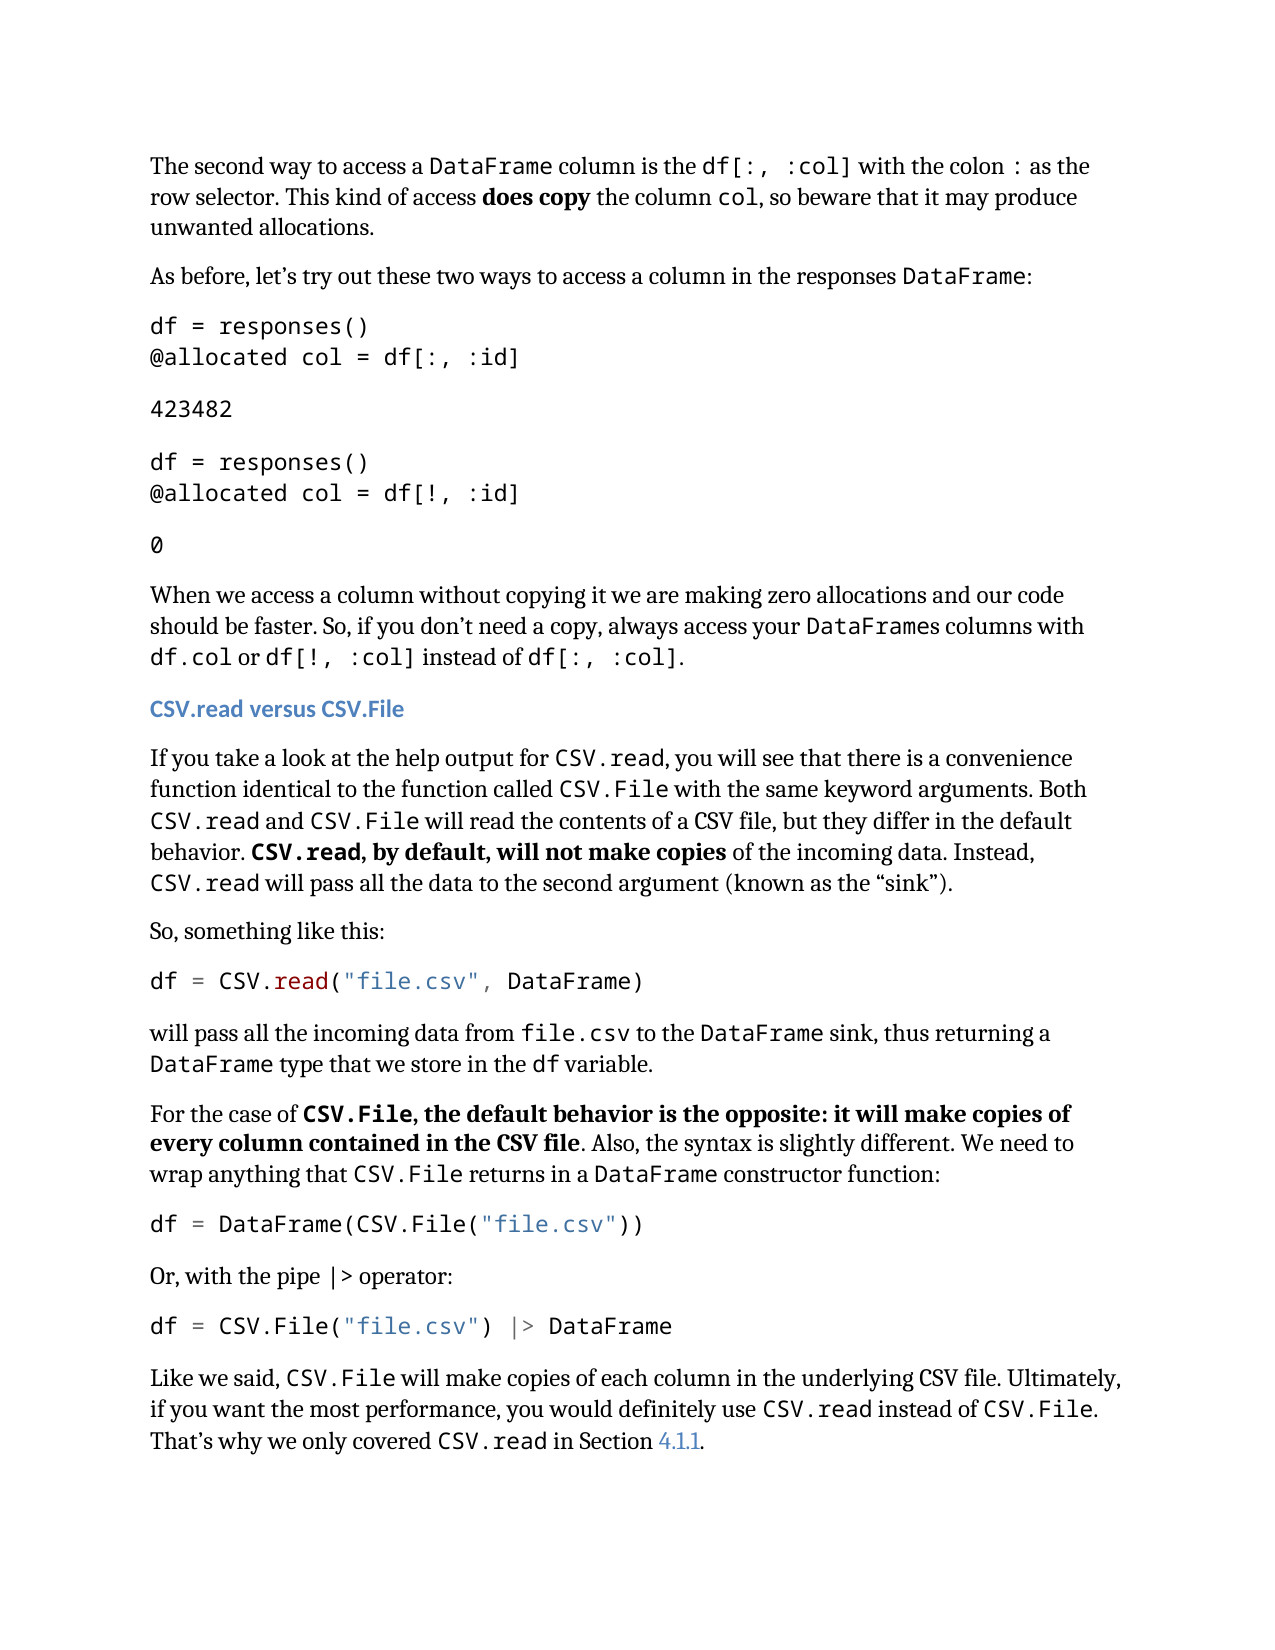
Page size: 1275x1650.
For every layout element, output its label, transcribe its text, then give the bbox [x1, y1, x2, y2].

text df = responses() @allocated col = df[!, :id] [150, 445, 1125, 508]
text Or, with the pipe |> operator: [150, 1260, 1125, 1291]
text The second way to access a DataFrame column is the df[:, :col] with the colon : as the row selector. This kind of access does copy the column col, so beware that it may produce unwanted allocations. [150, 150, 1125, 241]
text For the case of CSV.File, the default behavior is the opposite: it will make copies of every column contained in the CSV file. Also, the syntax is slightly different. We need to wrap anything that CSV.File returns in a DataFrame constructor function: [150, 1098, 1125, 1189]
text df = DataFrame(CSV.File("file.csv")) [150, 1208, 1125, 1239]
text As before, let’s try out these two ways to access a column in the responses DataFrame: [150, 260, 1125, 291]
text will pass all the incoming data from file.csv to the DataFrame sink, thus returning a DataFrame type that we store in the df variable. [150, 1017, 1125, 1079]
text 423482 [150, 393, 1125, 424]
text df = CSV.read("file.csv", DataFrame) [150, 965, 1125, 996]
text df = CSV.File("file.csv") |> DataFrame [150, 1310, 1125, 1341]
text So, something like this: [150, 917, 1125, 946]
text If you take a look at the help output for CSV.read, you will see that there is a convenience function identical to the function called CSV.File with the same keyword arguments. Both CSV.read and CSV.File will read the contents of a CSV file, but they differ in the default behavior. CSV.read, by default, will not make copies of the incoming data. Instead, CSV.read will pass all the data to the second argument (known as the “sink”). [150, 742, 1125, 898]
subtitle CSV.read versus CSV.File [150, 693, 1125, 723]
text df = responses() @allocated col = df[:, :id] [150, 310, 1125, 372]
text Like we said, CSV.File will make copies of each column in the underlying CSV file. Ultimately, if you want the most performance, you would definitely use CSV.read instead of CSV.File. That’s why we only covered CSV.read in Section 4.1.1. [150, 1362, 1125, 1456]
text 0 [150, 529, 1125, 560]
text When we access a column without copying it we are making zero allocations and our code should be faster. So, if you don’t need a copy, always access your DataFrames columns with df.col or df[!, :col] instead of df[:, :col]. [150, 581, 1125, 672]
